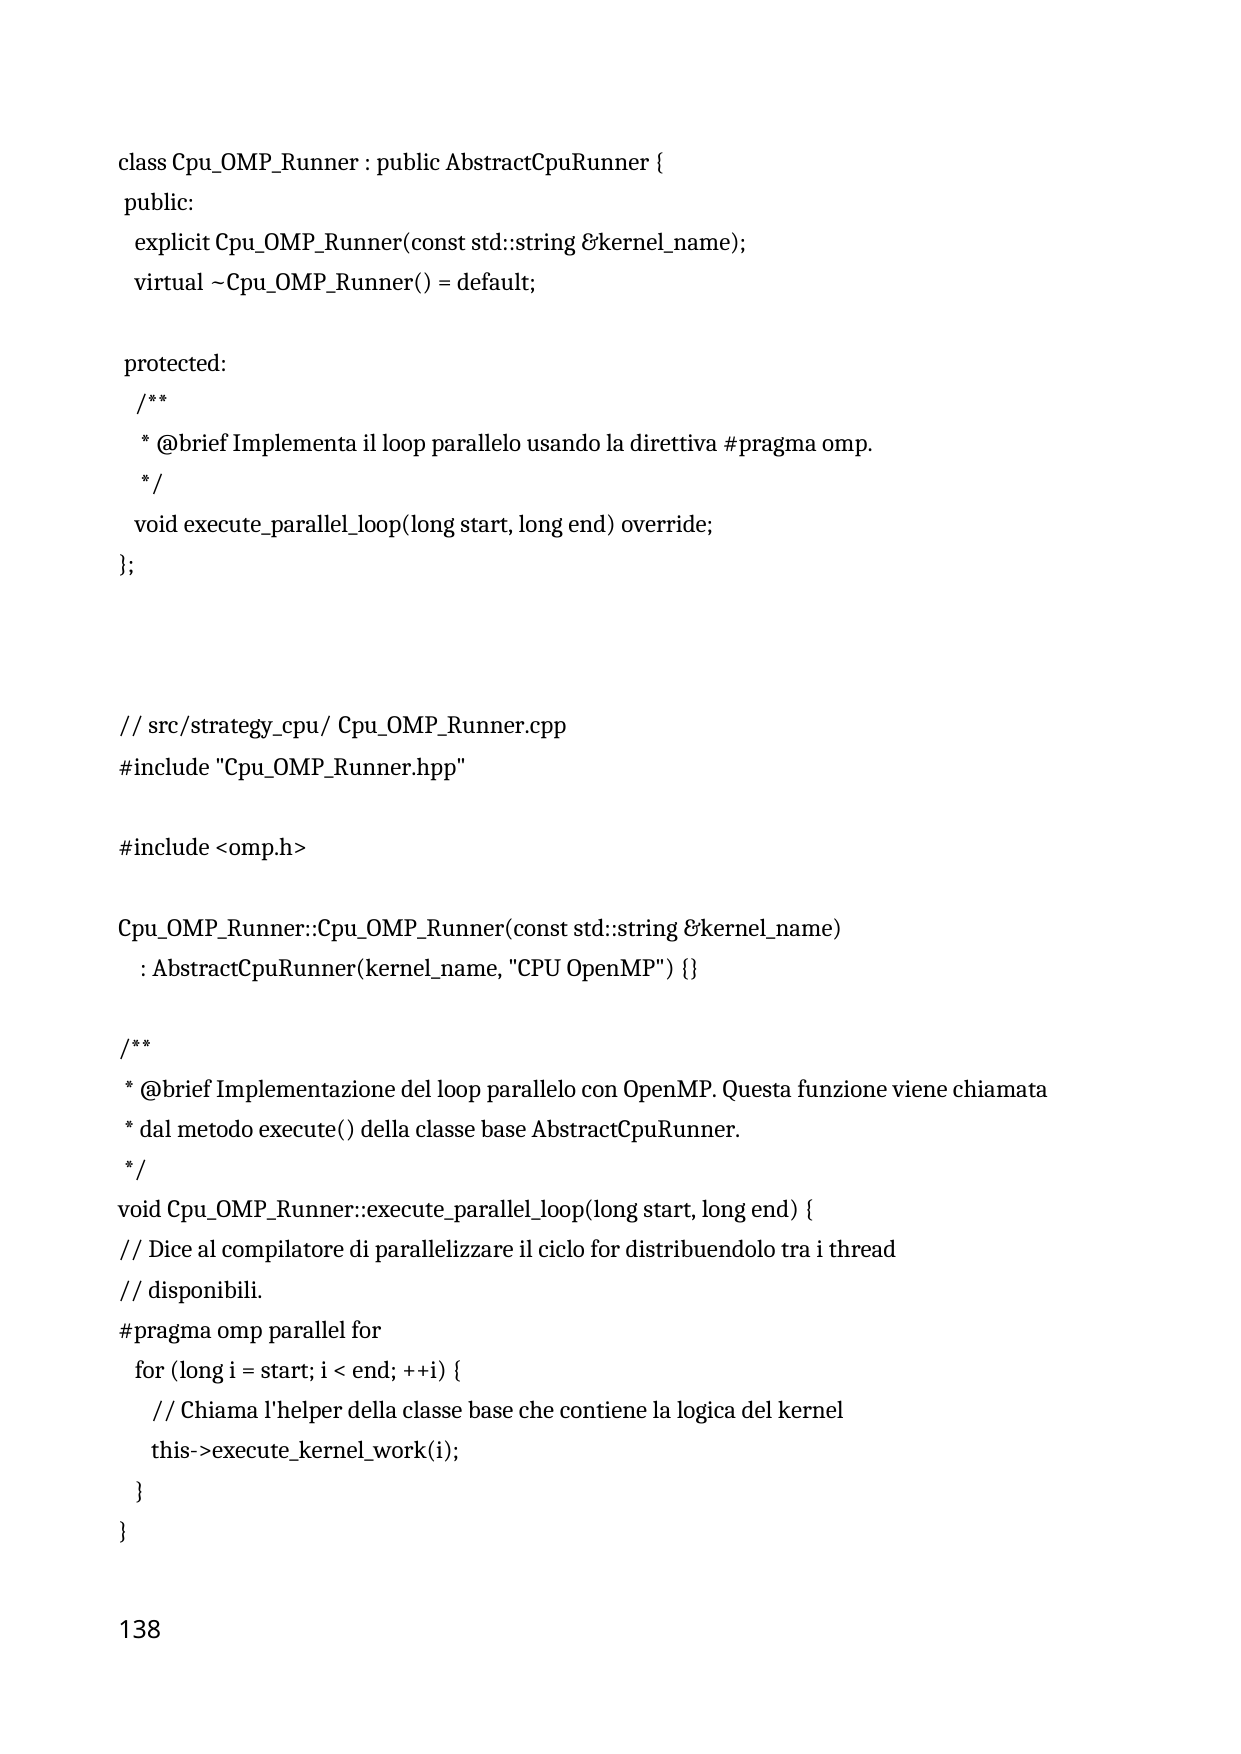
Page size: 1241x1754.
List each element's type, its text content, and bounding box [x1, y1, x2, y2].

text Cpu_OMP_Runner::Cpu_OMP_Runner(const std::string &kernel_name) [118, 914, 1122, 942]
text void Cpu_OMP_Runner::execute_parallel_loop(long start, long end) { [118, 1195, 1122, 1224]
text }; [118, 550, 1122, 578]
text for (long i = start; i < end; ++i) { [118, 1356, 1122, 1385]
text // Dice al compilatore di parallelizzare il ciclo for distribuendolo tra i thread [118, 1235, 1122, 1264]
text * dal metodo execute() della classe base AbstractCpuRunner. [118, 1115, 1122, 1143]
text /** [118, 1034, 1122, 1063]
text */ [118, 469, 1122, 498]
text class Cpu_OMP_Runner : public AbstractCpuRunner { [118, 148, 1122, 176]
text // disponibili. [118, 1276, 1122, 1304]
text // Chiama l'helper della classe base che contiene la logica del kernel [118, 1396, 1122, 1425]
text public: [118, 188, 1122, 217]
text explicit Cpu_OMP_Runner(const std::string &kernel_name); [118, 228, 1122, 257]
text void execute_parallel_loop(long start, long end) override; [118, 509, 1122, 538]
text : AbstractCpuRunner(kernel_name, "CPU OpenMP") {} [118, 954, 1122, 983]
text #include <omp.h> [118, 833, 1122, 862]
text * @brief Implementazione del loop parallelo con OpenMP. Questa funzione viene chiamata [118, 1074, 1122, 1103]
text /** [118, 389, 1122, 418]
text * @brief Implementa il loop parallelo usando la direttiva #pragma omp. [118, 429, 1122, 458]
text #pragma omp parallel for [118, 1316, 1122, 1344]
text // src/strategy_cpu/ Cpu_OMP_Runner.cpp [118, 711, 1122, 739]
text #include "Cpu_OMP_Runner.hpp" [118, 753, 1122, 782]
text } [118, 1477, 1122, 1505]
text virtual ~Cpu_OMP_Runner() = default; [118, 268, 1122, 297]
text this->execute_kernel_work(i); [118, 1436, 1122, 1465]
text */ [118, 1155, 1122, 1184]
text } [118, 1517, 1122, 1546]
text protected: [118, 349, 1122, 377]
